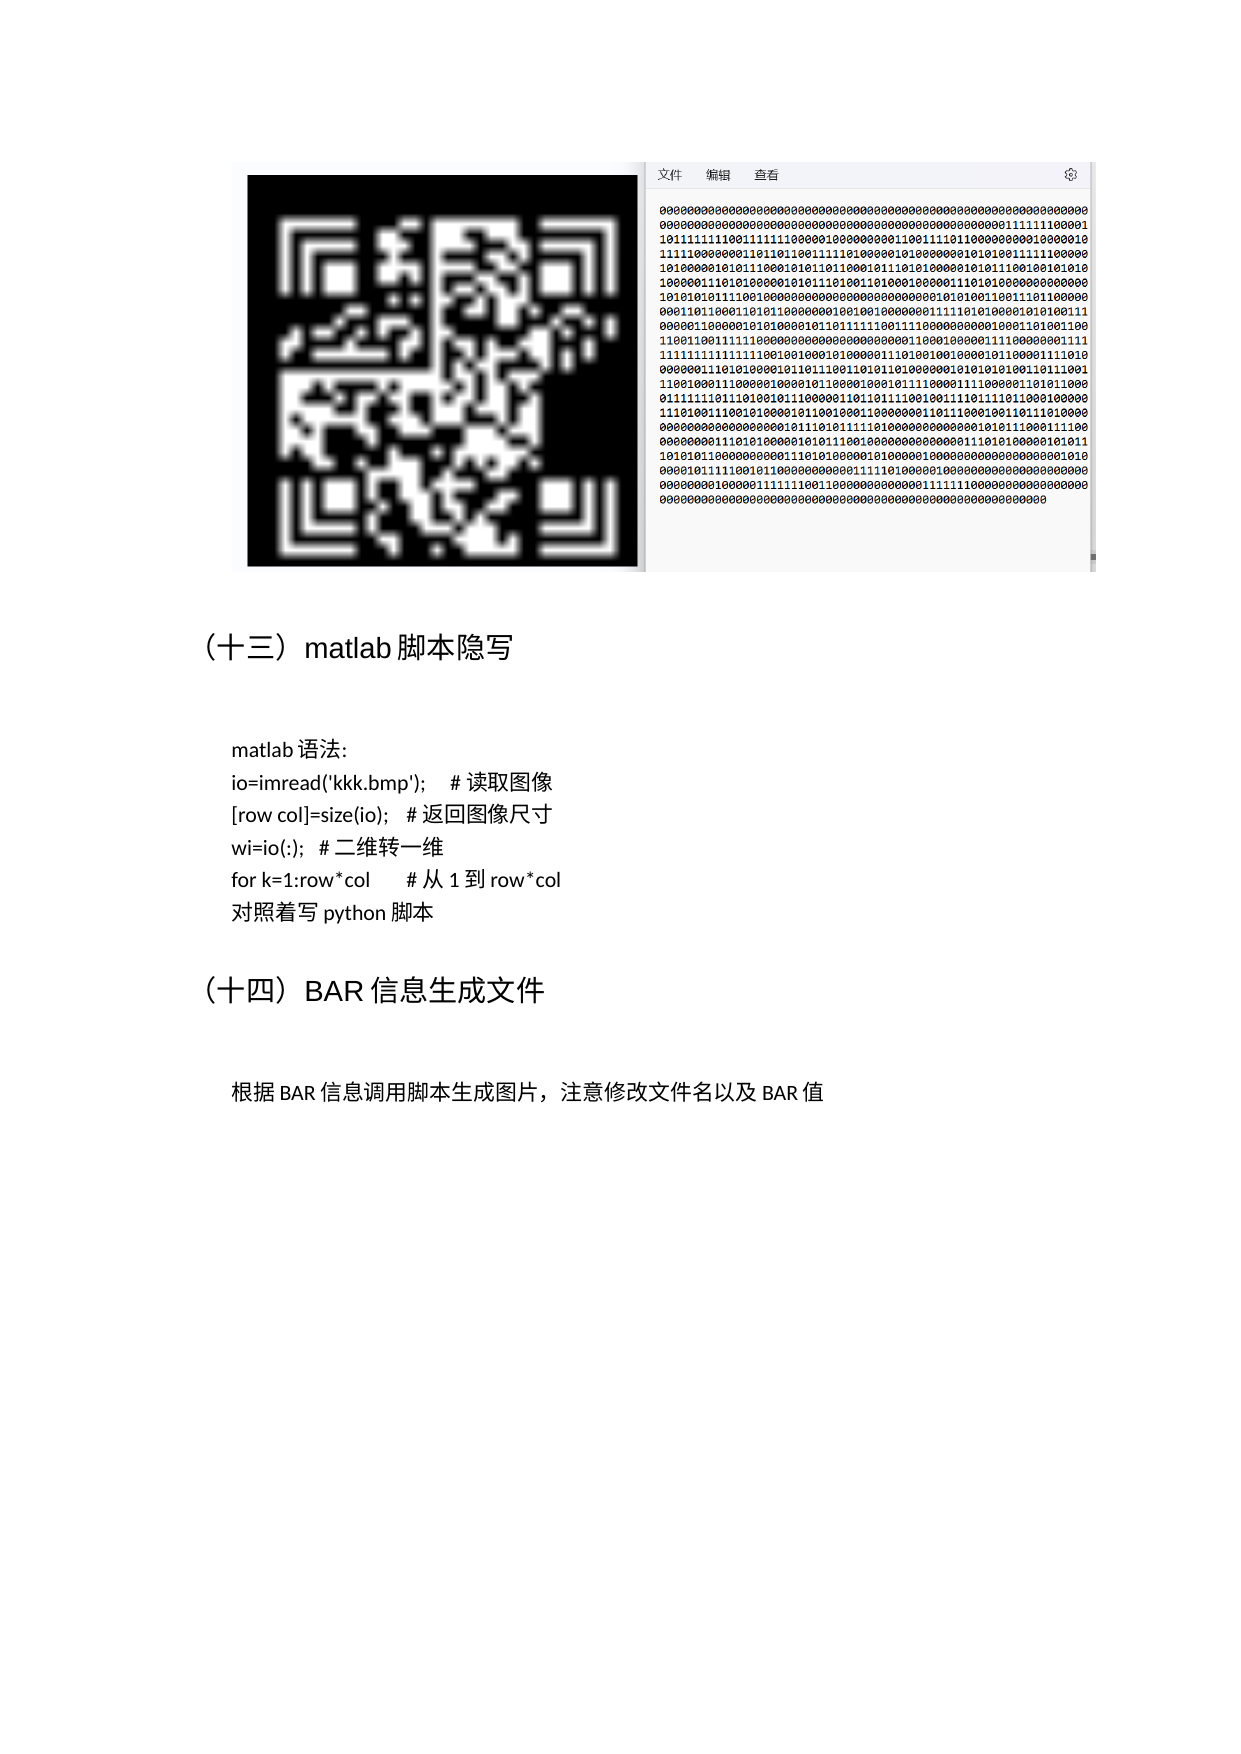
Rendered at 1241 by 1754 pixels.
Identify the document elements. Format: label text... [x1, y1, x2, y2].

list matlab语法: [187, 732, 1053, 764]
list 对照着写python脚本 [187, 894, 1053, 927]
subtitle （十三）matlab脚本隐写 [187, 614, 1053, 679]
list io=imread('kkk.bmp'); # 读取图像 [187, 764, 1053, 797]
list [row col]=size(io); # 返回图像尺寸 [187, 797, 1053, 829]
list for k=1:row*col # 从1到row*col [187, 862, 1053, 894]
list wi=io(:); # 二维转一维 [187, 829, 1053, 862]
subtitle （十四）BAR信息生成文件 [187, 956, 1053, 1021]
picture [231, 162, 1096, 572]
list 根据BAR信息调用脚本生成图片，注意修改文件名以及BAR值 [187, 1075, 1053, 1107]
